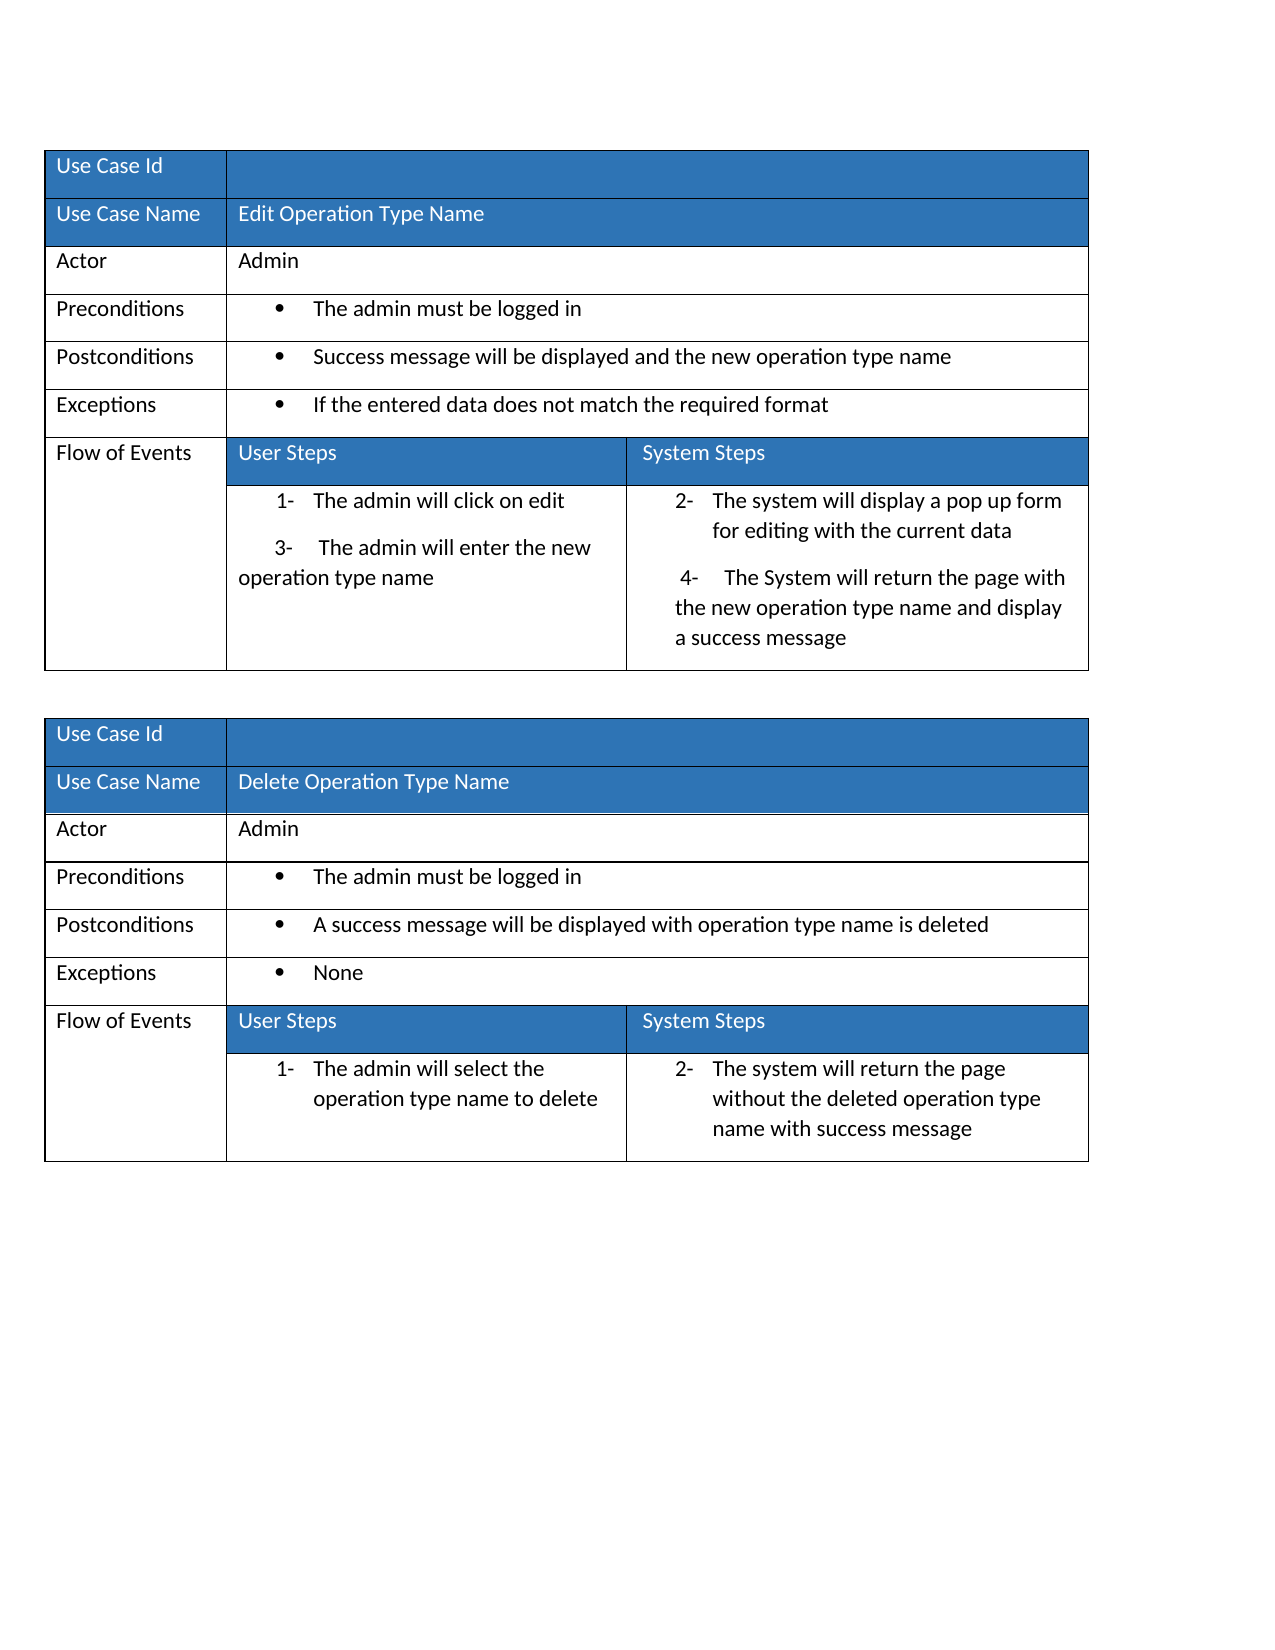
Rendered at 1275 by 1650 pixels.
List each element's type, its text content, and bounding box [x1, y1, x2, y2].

table_header Use Case Id [46, 719, 226, 766]
table_cell None [227, 958, 1088, 1005]
table_cell Postconditions [46, 910, 226, 957]
table_cell The admin must be logged in [227, 863, 1088, 909]
table_cell Actor [46, 815, 226, 861]
table_cell The admin will click on edit 3- The admin will enter the new operation type name [227, 486, 626, 670]
table_cell System Steps [627, 1006, 1088, 1053]
table_cell Preconditions [46, 295, 226, 341]
table_cell Edit Operation Type Name [227, 199, 1088, 246]
table_cell The admin will select the operation type name to delete [227, 1054, 626, 1161]
table_cell System Steps [627, 438, 1088, 485]
table_cell User Steps [227, 438, 626, 485]
table_cell Flow of Events [46, 438, 226, 670]
table_cell A success message will be displayed with operation type name is deleted [227, 910, 1088, 957]
table_cell Delete Operation Type Name [227, 767, 1088, 813]
table_cell Flow of Events [46, 1006, 226, 1161]
table_cell Exceptions [46, 958, 226, 1005]
table_header [227, 719, 1088, 766]
table_header Use Case Id [46, 151, 226, 198]
table_cell Success message will be displayed and the new operation type name [227, 342, 1088, 389]
table_cell Preconditions [46, 863, 226, 909]
table_cell Postconditions [46, 342, 226, 389]
table_cell User Steps [227, 1006, 626, 1053]
table_cell Exceptions [46, 390, 226, 437]
table_cell Actor [46, 247, 226, 293]
table_cell The system will return the page without the deleted operation type name with success message [627, 1054, 1088, 1161]
table_cell The admin must be logged in [227, 295, 1088, 341]
table_cell Admin [227, 247, 1088, 293]
table_cell Admin [227, 815, 1088, 861]
table_cell The system will display a pop up form for editing with the current data 4- The System will return the page with the new operation type name and display a success message [627, 486, 1088, 670]
table_cell If the entered data does not match the required format [227, 390, 1088, 437]
table_cell Use Case Name [46, 199, 226, 246]
table_header [227, 151, 1088, 198]
table_cell Use Case Name [46, 767, 226, 813]
